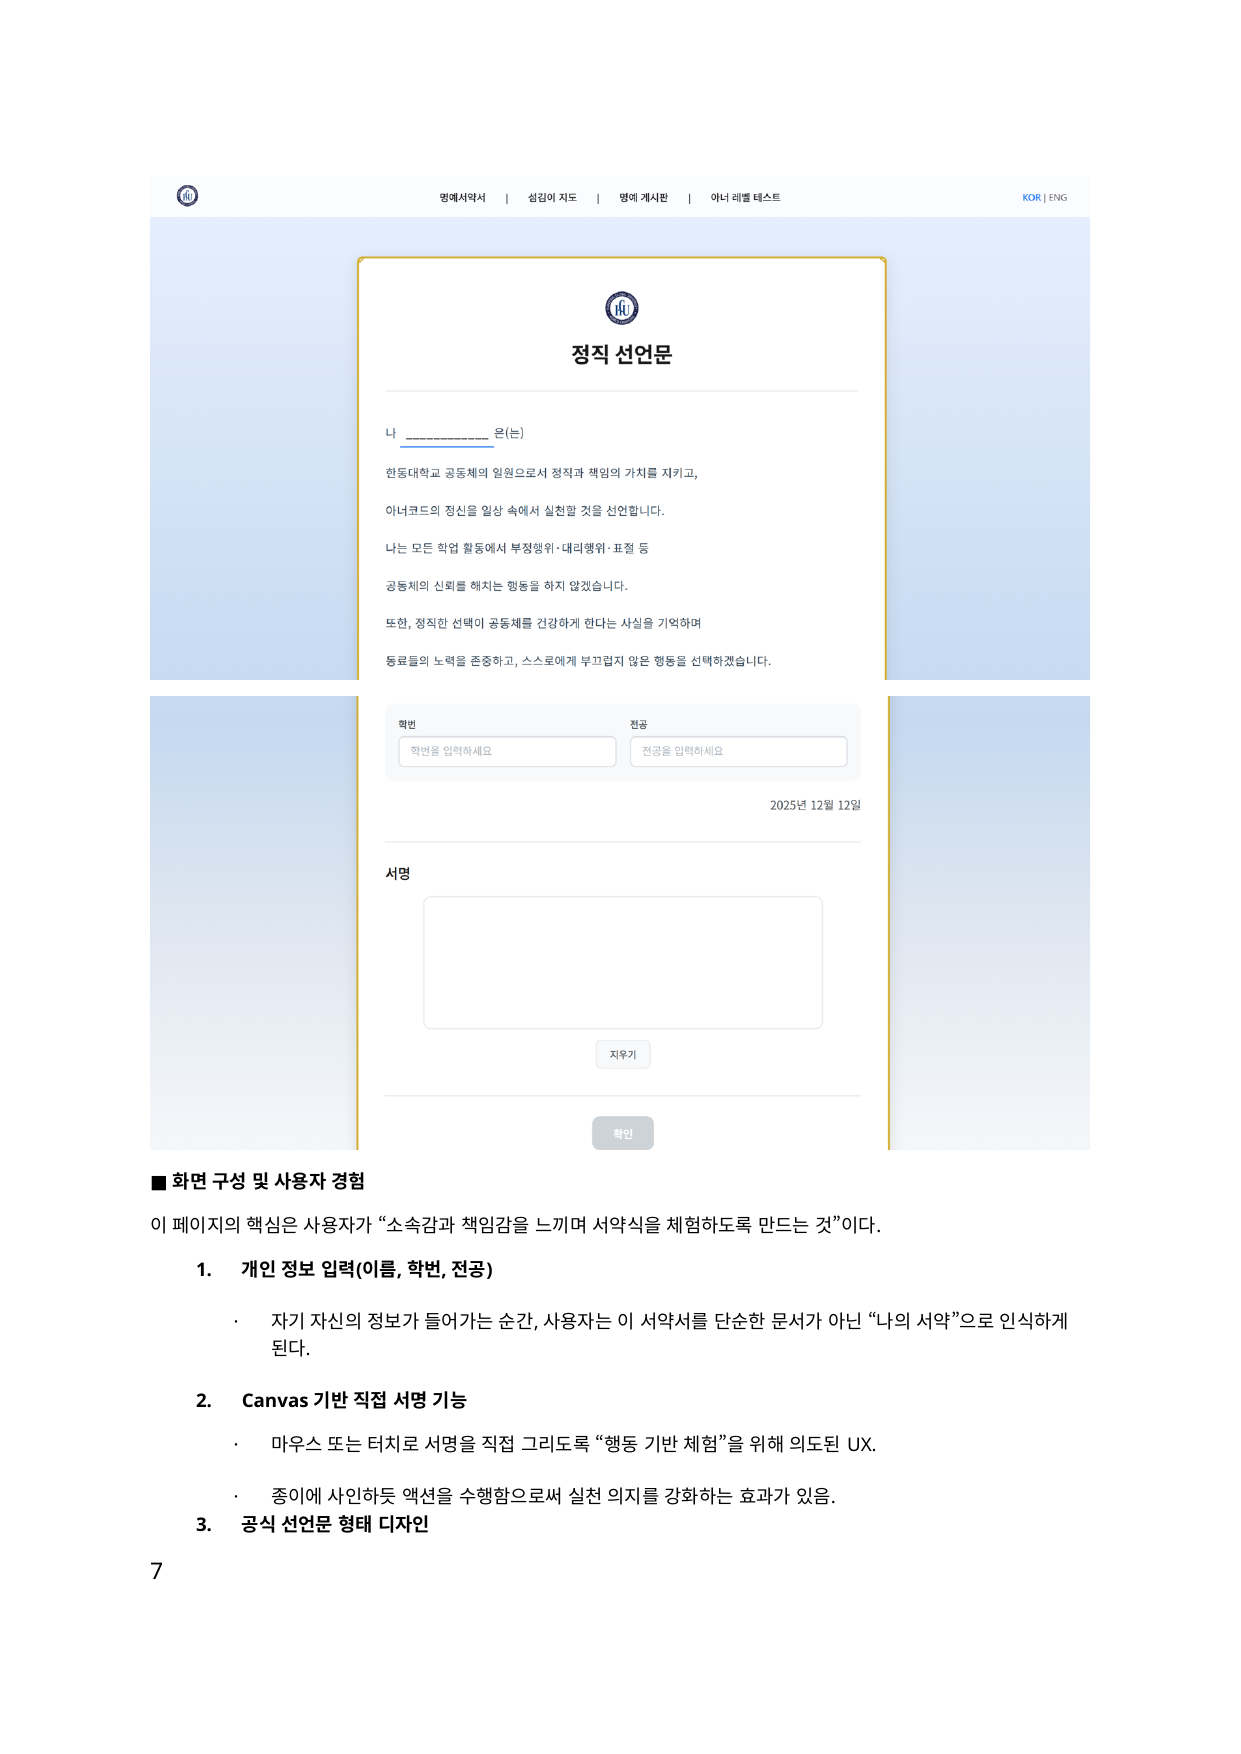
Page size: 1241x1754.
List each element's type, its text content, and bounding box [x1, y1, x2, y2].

text · 마우스 또는 터치로 서명을 직접 그리도록 “행동 기반 체험”을 위해 의도된 UX. [233, 1430, 1090, 1457]
text ■ 화면 구성 및 사용자 경험 [150, 1167, 1090, 1194]
picture [150, 177, 1091, 680]
text · 자기 자신의 정보가 들어가는 순간, 사용자는 이 서약서를 단순한 문서가 아닌 “나의 서약”으로 인식하게 된다. [233, 1307, 1090, 1361]
text · 종이에 사인하듯 액션을 수행함으로써 실천 의지를 강화하는 효과가 있음. [233, 1482, 1090, 1509]
picture [150, 696, 1091, 1150]
text 3. 공식 선언문 형태 디자인 [196, 1509, 1090, 1536]
text 1. 개인 정보 입력(이름, 학번, 전공) [196, 1254, 1090, 1282]
text 이 페이지의 핵심은 사용자가 “소속감과 책임감을 느끼며 서약식을 체험하도록 만드는 것”이다. [150, 1211, 1090, 1238]
text 2. Canvas 기반 직접 서명 기능 [196, 1386, 1090, 1413]
